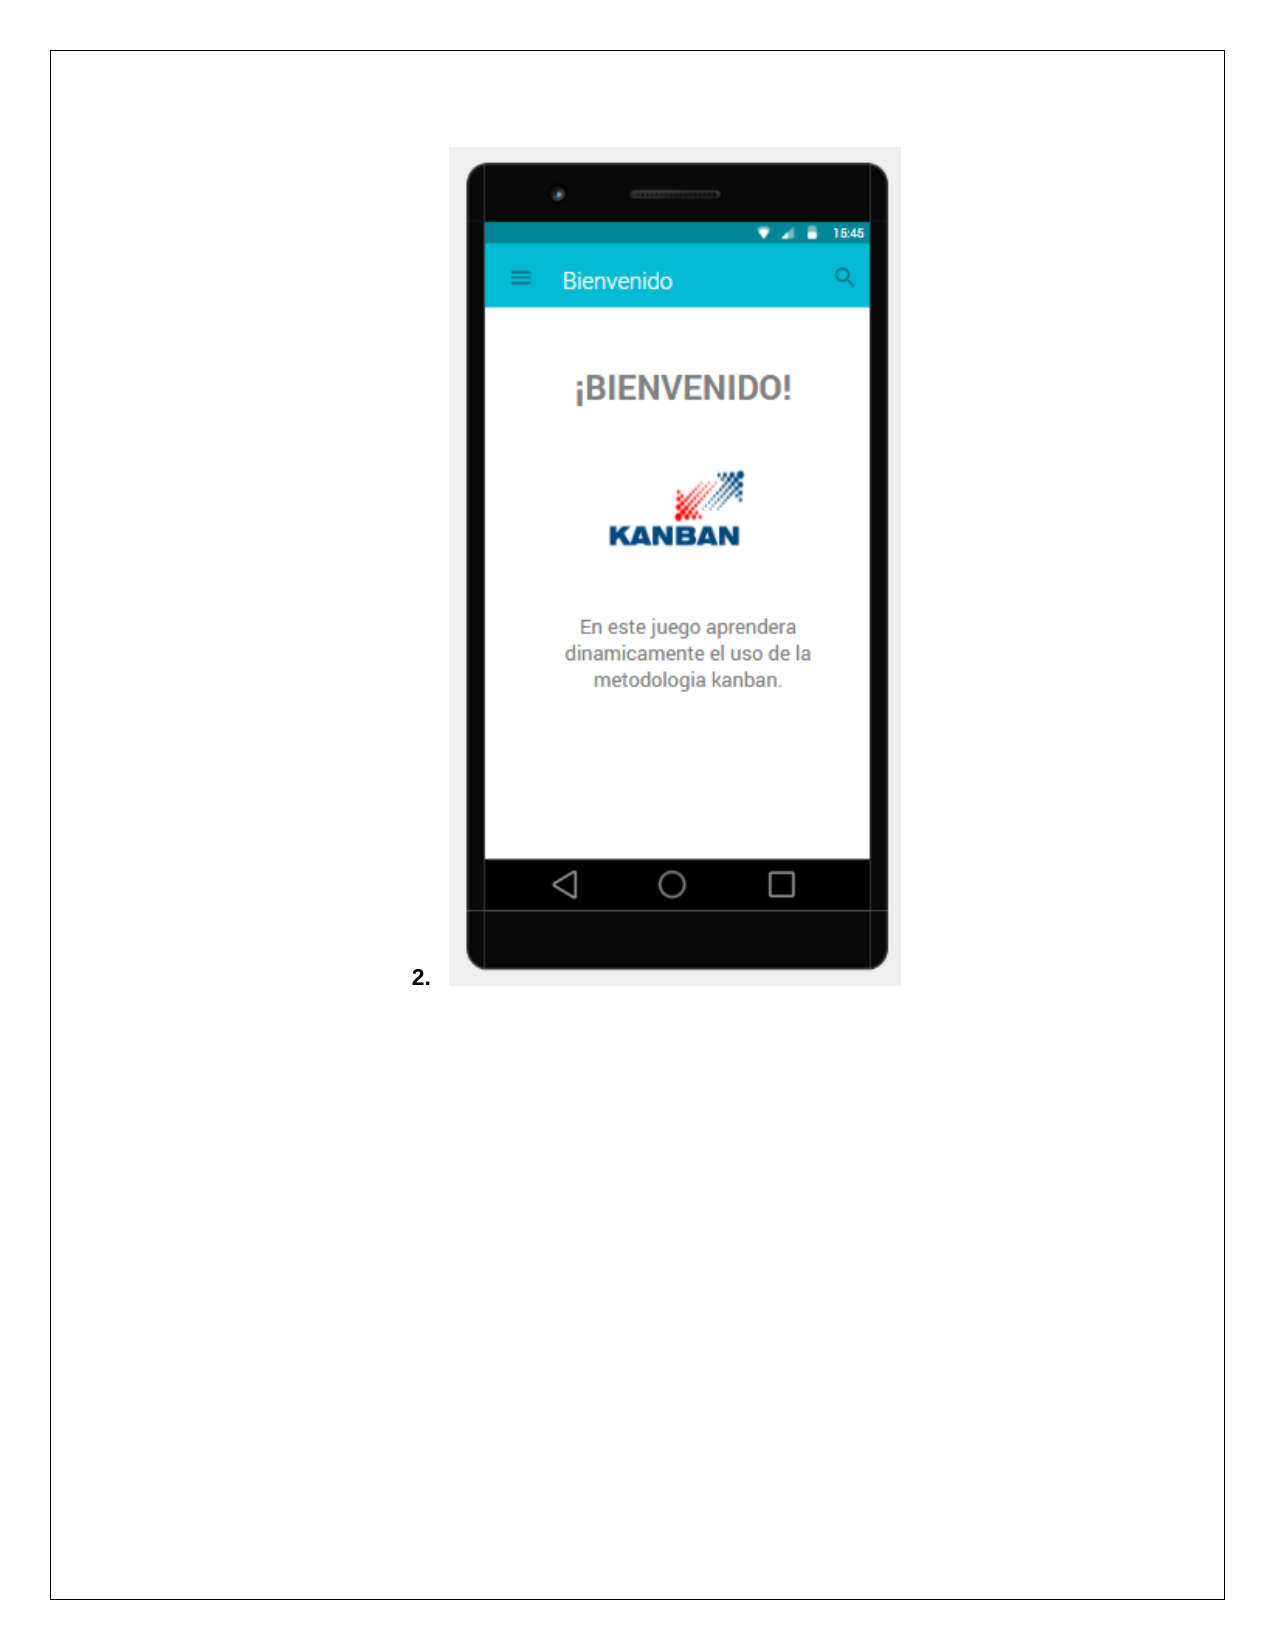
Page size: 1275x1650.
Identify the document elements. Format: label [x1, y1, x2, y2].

picture [449, 147, 901, 986]
